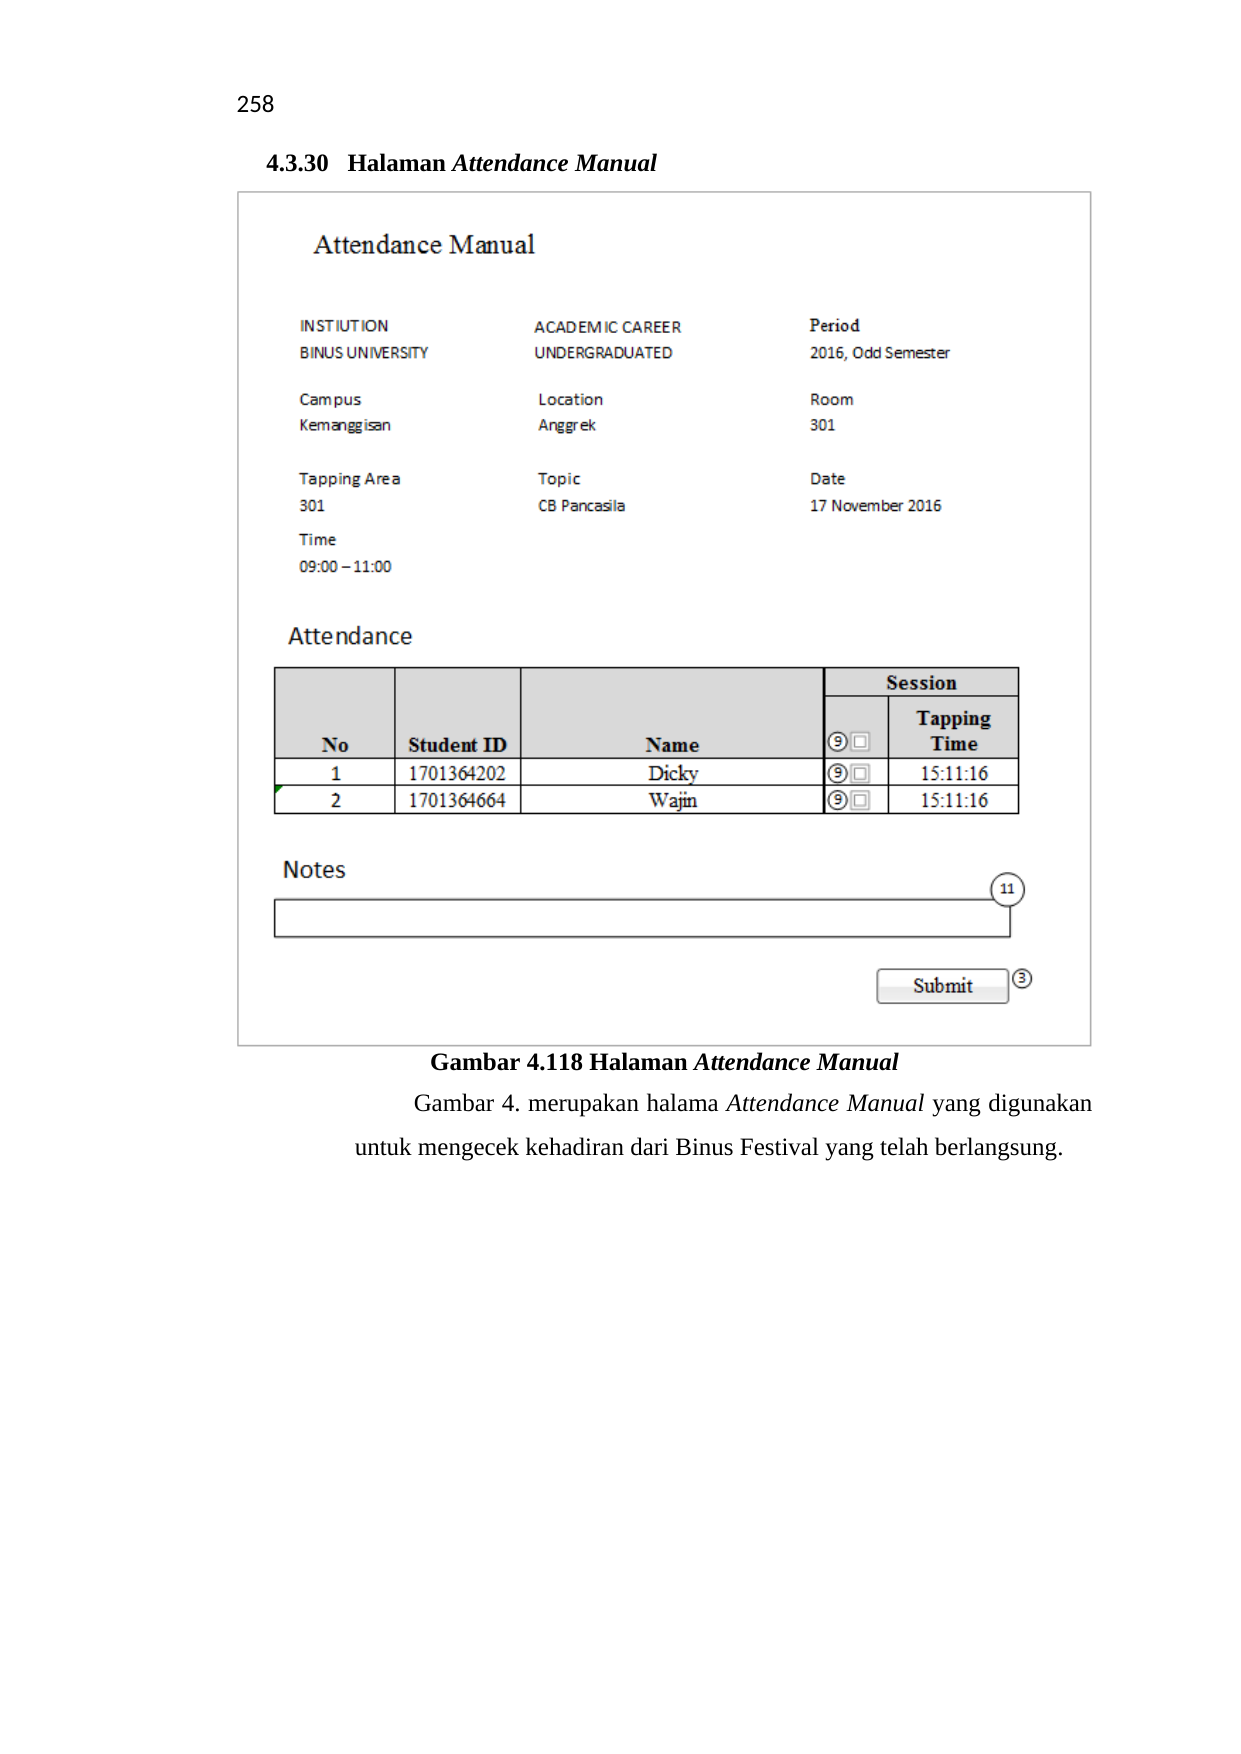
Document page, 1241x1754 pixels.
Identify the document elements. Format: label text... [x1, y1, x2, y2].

text Gambar 4. merupakan halama Attendance Manual yang digunakan untuk mengecek kehadiran dari Binus Festival yang telah berlangsung. [354, 1088, 1092, 1160]
text Halaman Attendance Manual [266, 148, 1092, 176]
picture [236, 190, 1093, 1048]
